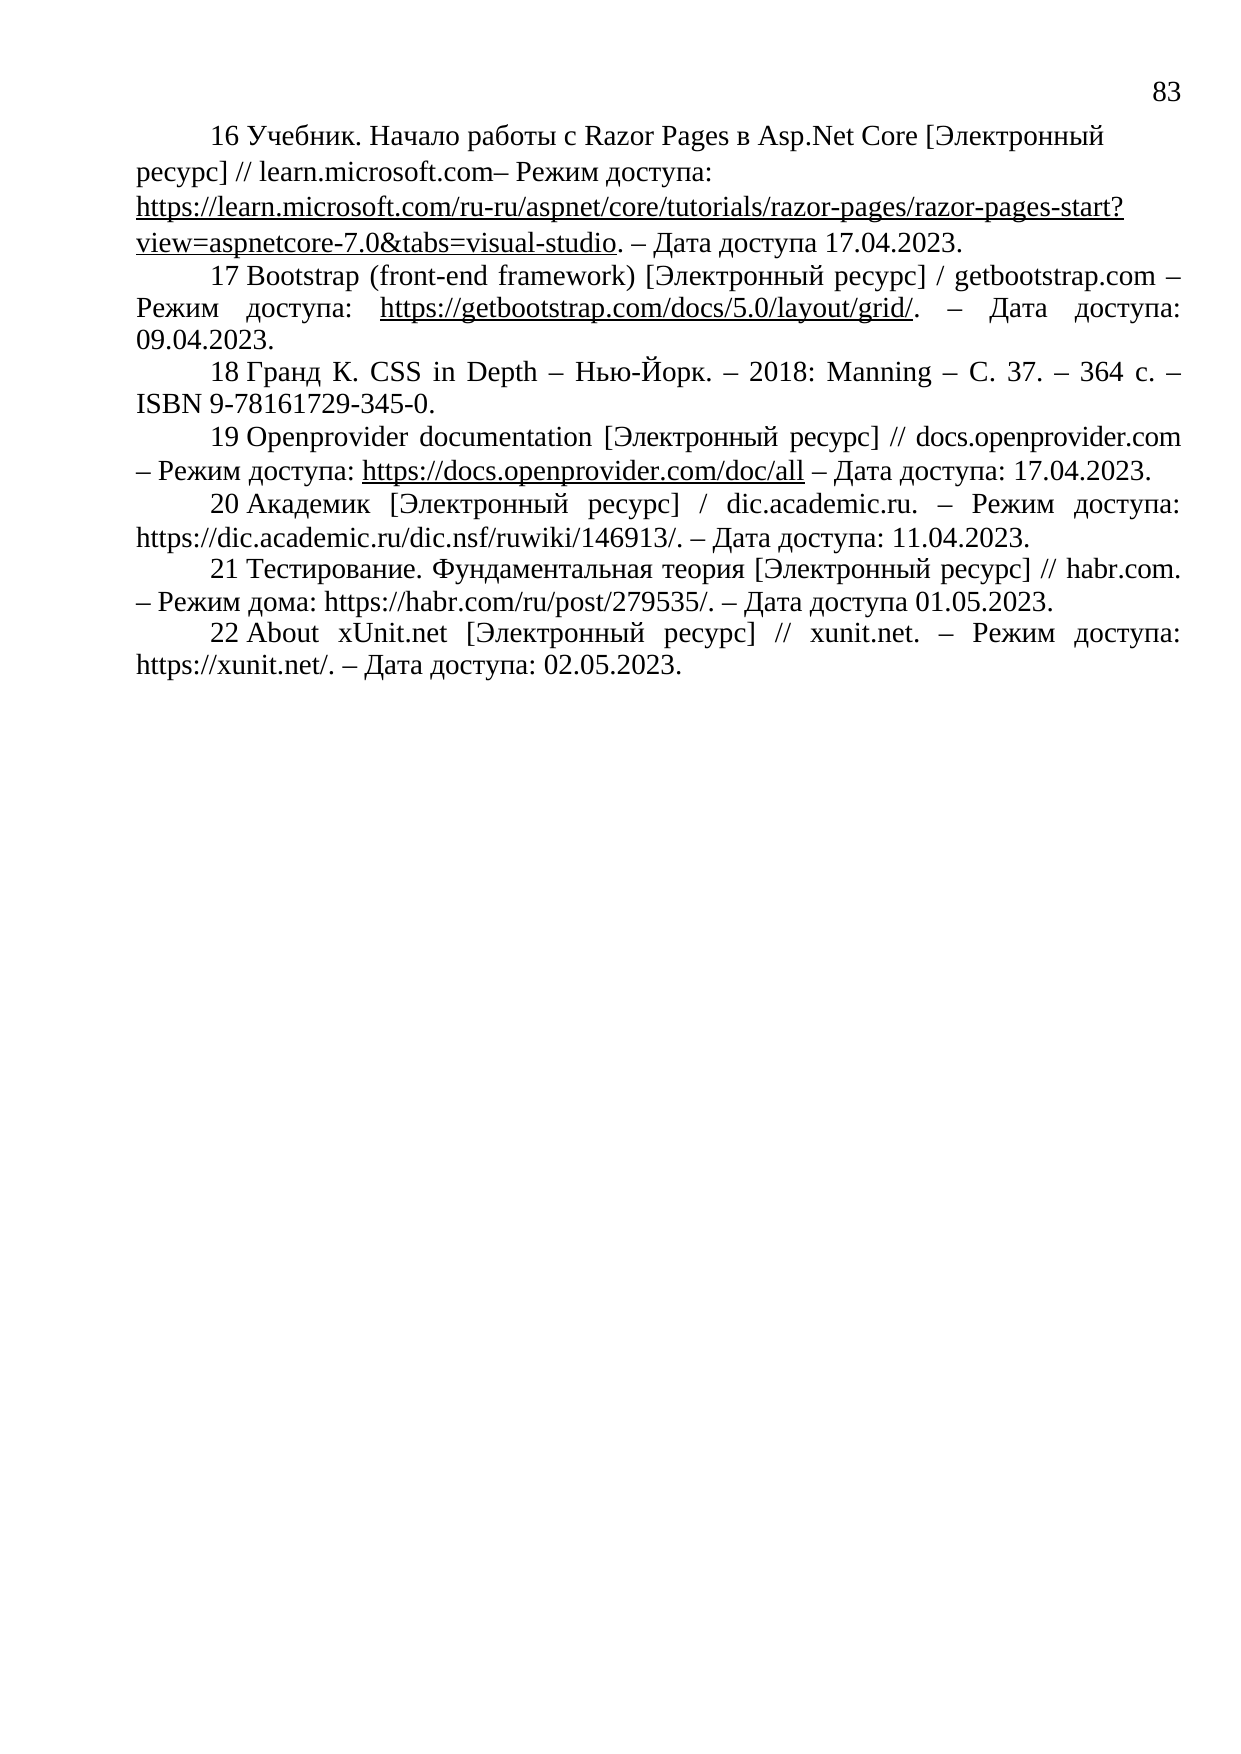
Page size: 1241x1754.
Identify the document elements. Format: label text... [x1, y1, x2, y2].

list Академик [Электронный ресурс] / dic.academic.ru. – Режим доступа: https://dic.academic.ru/dic.nsf/ruwiki/146913/. – Дата доступа: 11.04.2023. [136, 486, 1181, 553]
list Тестирование. Фундаментальная теория [Электронный ресурс] // habr.com. – Режим дома: https://habr.com/ru/post/279535/. – Дата доступа 01.05.2023. [136, 553, 1181, 617]
list Учебник. Начало работы с Razor Pages в Asp.Net Core [Электронный ресурс] // learn.microsoft.com– Режим доступа: https://learn.microsoft.com/ru-ru/aspnet/core/tutorials/razor-pages/razor-pages-start?view=aspnetcore-7.0&tabs=visual-studio. – Дата доступа 17.04.2023. [136, 118, 1181, 258]
list Bootstrap (front-end framework) [Электронный ресурс] / getbootstrap.com – Режим доступа: https://getbootstrap.com/docs/5.0/layout/grid/. – Дата доступа: 09.04.2023. [136, 260, 1181, 356]
list Гранд К. CSS in Depth – Нью-Йорк. – 2018: Manning – С. 37. – 364 с. – ISBN 9-78161729-345-0. [136, 356, 1181, 419]
list Openprovider documentation [Электронный ресурс] // docs.openprovider.com – Режим доступа: https://docs.openprovider.com/doc/all – Дата доступа: 17.04.2023. [136, 419, 1181, 486]
list About xUnit.net [Электронный ресурс] // xunit.net. – Режим доступа: https://xunit.net/. – Дата доступа: 02.05.2023. [136, 617, 1181, 681]
